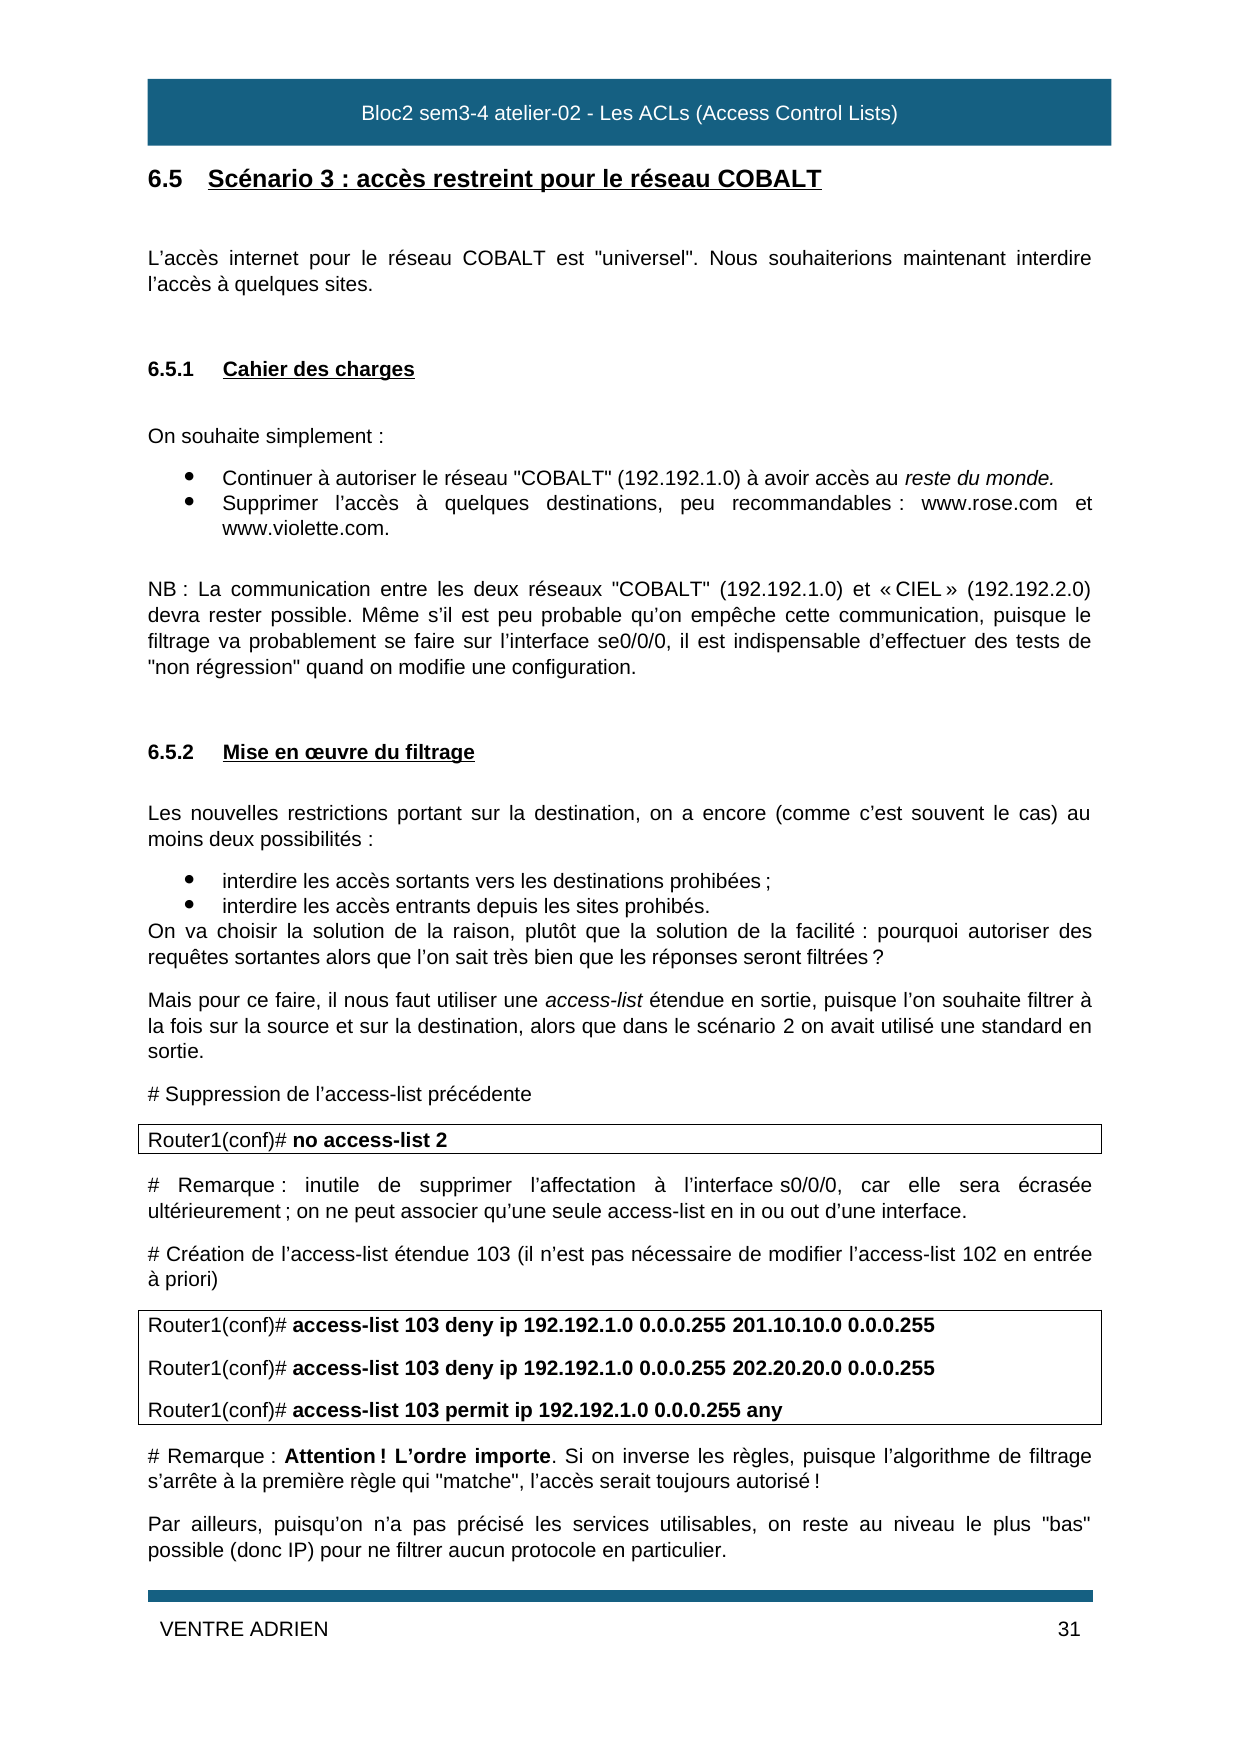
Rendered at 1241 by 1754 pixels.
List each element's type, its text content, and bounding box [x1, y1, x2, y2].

text Les nouvelles restrictions portant sur la destination, on a encore (comme c’est souvent le cas) au moins deux possibilités : [148, 801, 1093, 851]
subtitle Scénario 3 : accès restreint pour le réseau COBALT [148, 164, 1093, 193]
subtitle Mise en œuvre du filtrage [148, 740, 1093, 764]
text Router1(conf)# access-list 103 deny ip 192.192.1.0 0.0.0.255 201.10.10.0 0.0.0.255 [139, 1311, 1101, 1337]
list Continuer à autoriser le réseau "COBALT" (192.192.1.0) à avoir accès au reste du monde. [185, 466, 1093, 491]
text # Suppression de l’access-list précédente [148, 1082, 1093, 1106]
text Router1(conf)# no access-list 2 [139, 1125, 1101, 1153]
text # Remarque : inutile de supprimer l’affectation à l’interface s0/0/0, car elle sera écrasée ultérieurement ; on ne peut associer qu’une seule access-list en in ou out d’une interface. [148, 1173, 1093, 1223]
text Par ailleurs, puisqu’on n’a pas précisé les services utilisables, on reste au niveau le plus "bas" possible (donc IP) pour ne filtrer aucun protocole en particulier. [148, 1512, 1093, 1562]
text On souhaite simplement : [148, 423, 1093, 447]
text Router1(conf)# access-list 103 deny ip 192.192.1.0 0.0.0.255 202.20.20.0 0.0.0.255 [139, 1352, 1101, 1379]
subtitle Cahier des charges [148, 357, 1093, 381]
text On va choisir la solution de la raison, plutôt que la solution de la facilité : pourquoi autoriser des requêtes sortantes alors que l’on sait très bien que les réponses seront filtrées ? [148, 919, 1093, 969]
list Supprimer l’accès à quelques destinations, peu recommandables : www.rose.com et www.violette.com. [185, 491, 1093, 540]
text Router1(conf)# access-list 103 permit ip 192.192.1.0 0.0.0.255 any [139, 1395, 1101, 1424]
text Mais pour ce faire, il nous faut utiliser une access-list étendue en sortie, puisque l’on souhaite filtrer à la fois sur la source et sur la destination, alors que dans le scénario 2 on avait utilisé une standard en sortie. [148, 988, 1093, 1063]
text L’accès internet pour le réseau COBALT est "universel". Nous souhaiterions maintenant interdire l’accès à quelques sites. [148, 246, 1093, 296]
text # Création de l’access-list étendue 103 (il n’est pas nécessaire de modifier l’access-list 102 en entrée à priori) [148, 1241, 1093, 1291]
list interdire les accès entrants depuis les sites prohibés. [185, 894, 1093, 919]
list interdire les accès sortants vers les destinations prohibées ; [185, 869, 1093, 894]
text NB : La communication entre les deux réseaux "COBALT" (192.192.1.0) et « CIEL » (192.192.2.0) devra rester possible. Même s’il est peu probable qu’on empêche cette communication, puisque le filtrage va probablement se faire sur l’interface se0/0/0, il est indispensable d’effectuer des tests de "non régression" quand on modifie une configuration. [148, 577, 1093, 679]
text # Remarque : Attention ! L’ordre importe. Si on inverse les règles, puisque l’algorithme de filtrage s’arrête à la première règle qui "matche", l’accès serait toujours autorisé ! [148, 1443, 1093, 1493]
